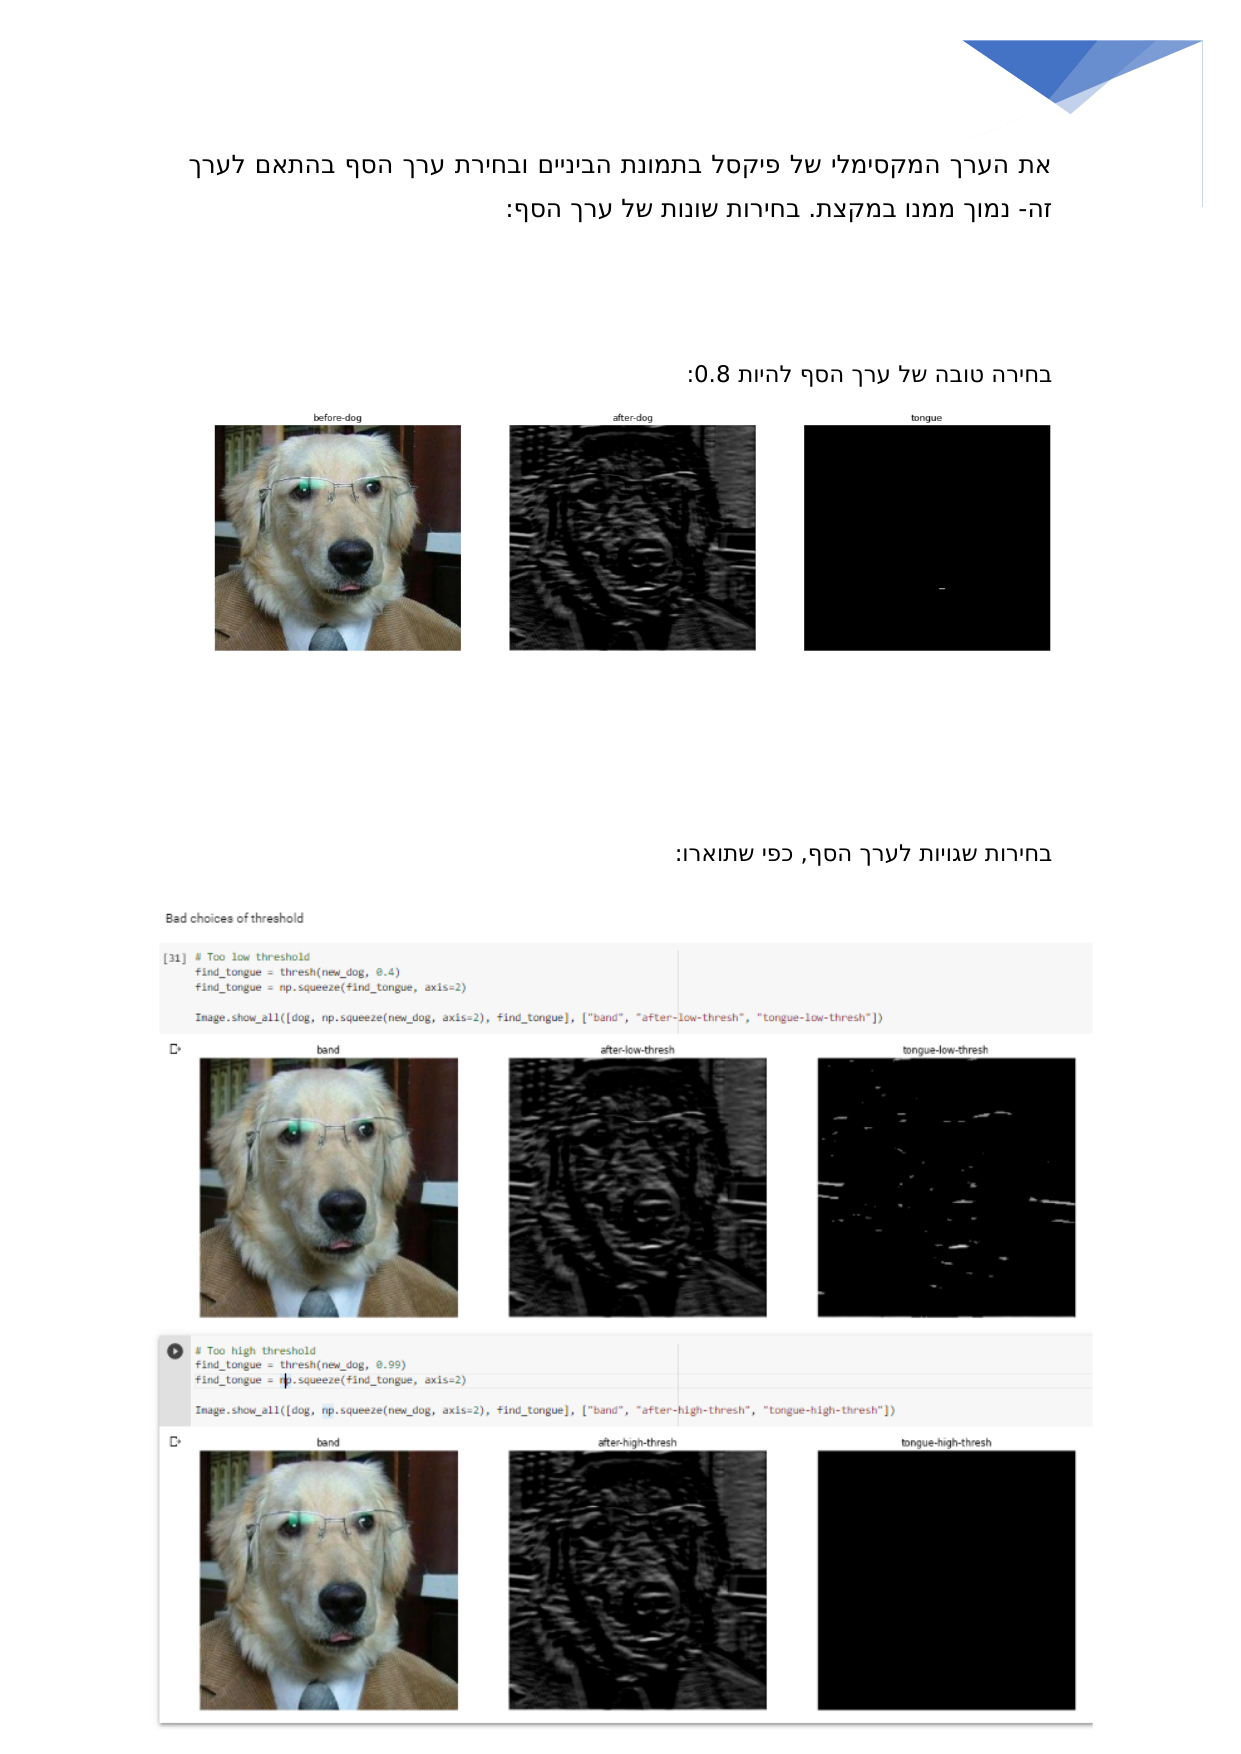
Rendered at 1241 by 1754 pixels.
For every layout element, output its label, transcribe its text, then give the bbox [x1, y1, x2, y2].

text בחירות שגויות לערך הסף, כפי שתוארו: [187, 841, 1053, 867]
picture [205, 410, 1057, 659]
picture [147, 896, 1093, 1732]
text בחירה טובה של ערך הסף להיות 0.8: [187, 361, 1053, 388]
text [187, 150, 1053, 223]
picture [961, 40, 1203, 209]
